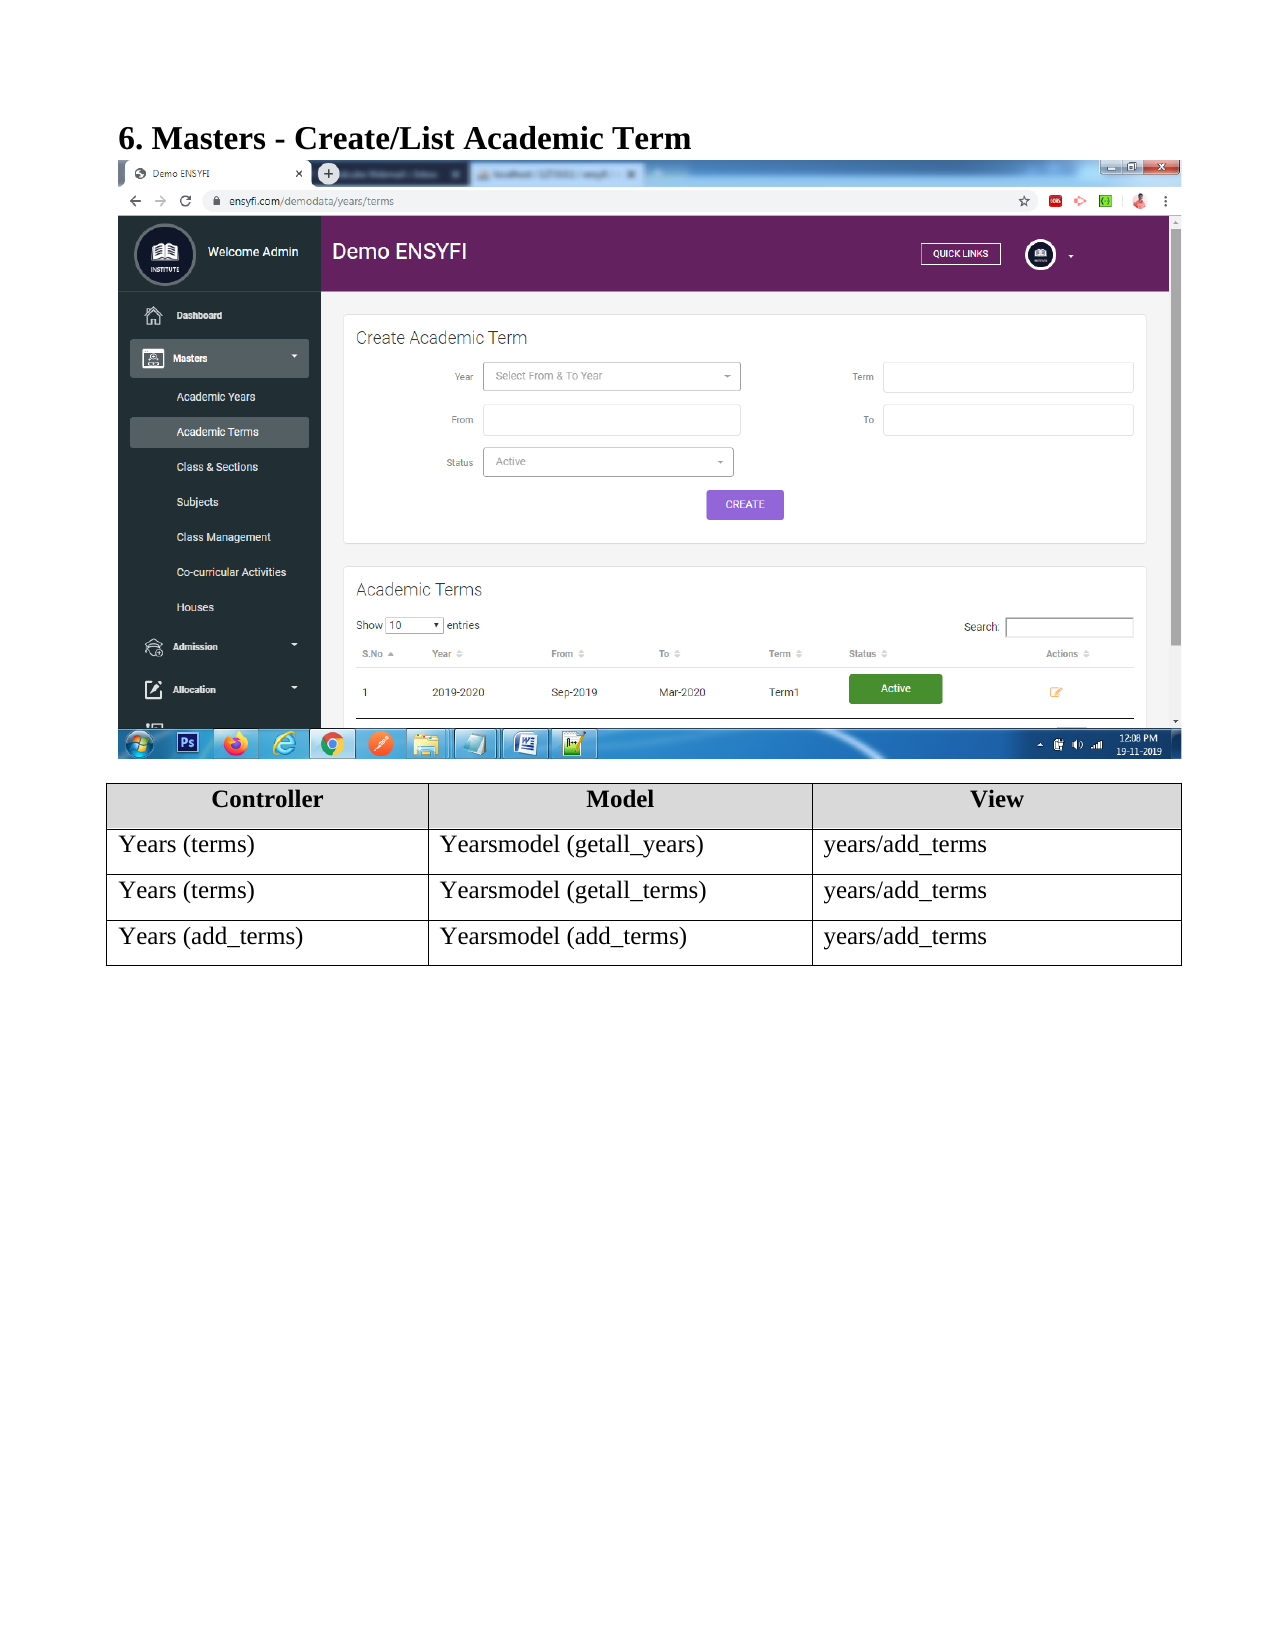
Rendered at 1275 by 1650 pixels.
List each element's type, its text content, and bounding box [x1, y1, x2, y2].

table_header Model [429, 784, 812, 828]
table_header View [813, 784, 1181, 828]
table_cell years/add_terms [813, 875, 1181, 920]
table_cell Yearsmodel (getall_years) [429, 830, 812, 874]
table_cell years/add_terms [813, 830, 1181, 874]
table_cell Years (add_terms) [107, 921, 428, 965]
picture [118, 160, 1182, 759]
table_cell Years (terms) [107, 830, 428, 874]
table_cell Years (terms) [107, 875, 428, 920]
table_cell Yearsmodel (getall_terms) [429, 875, 812, 920]
table_header Controller [107, 784, 428, 828]
table_cell Yearsmodel (add_terms) [429, 921, 812, 965]
table_cell years/add_terms [813, 921, 1181, 965]
text 6. Masters - Create/List Academic Term [118, 118, 1181, 160]
